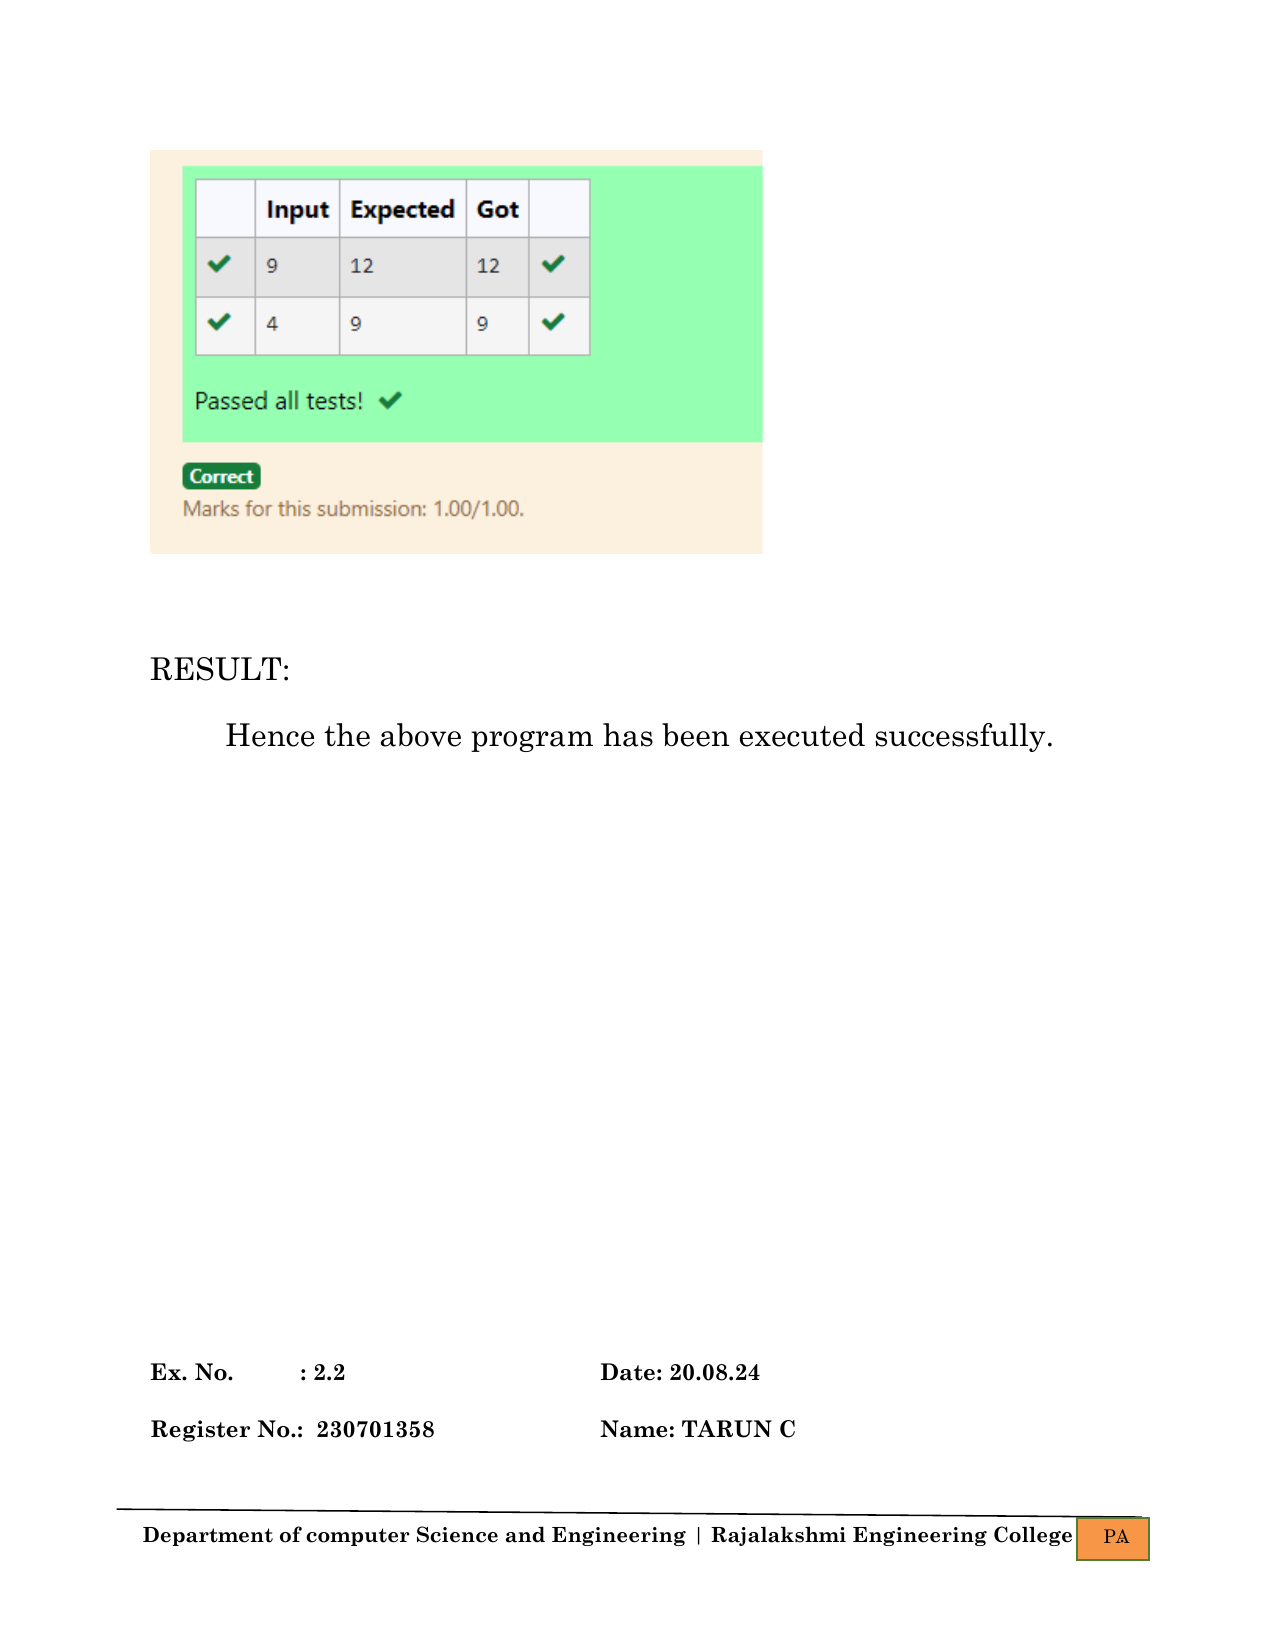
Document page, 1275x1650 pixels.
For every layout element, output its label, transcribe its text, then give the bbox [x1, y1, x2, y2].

picture [150, 150, 763, 554]
text RESULT: [150, 649, 1125, 687]
text Hence the above program has been executed successfully. [150, 716, 1125, 753]
text Ex. No. : 2.2 Date: 20.08.24 [150, 1358, 1125, 1385]
text Register No.: 230701358 Name: TARUN C [150, 1414, 1125, 1442]
